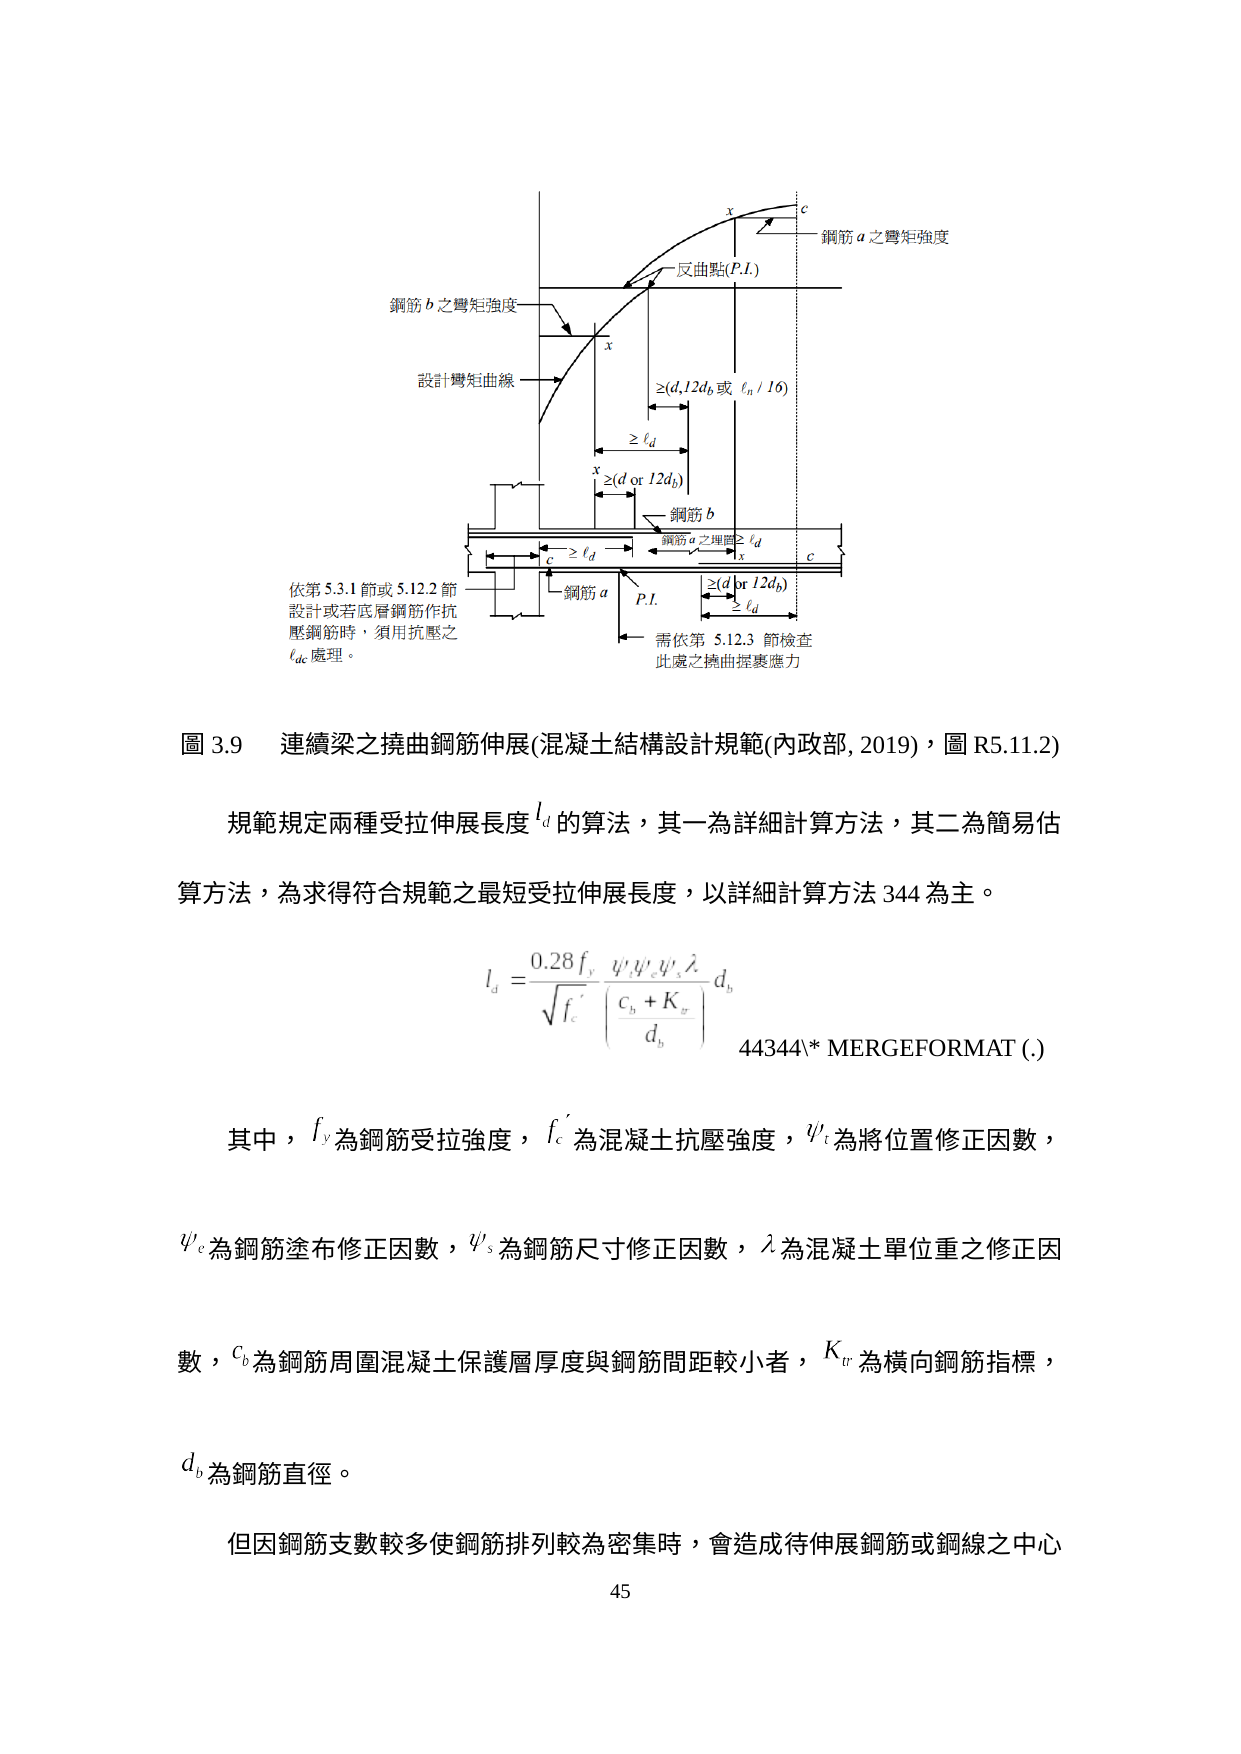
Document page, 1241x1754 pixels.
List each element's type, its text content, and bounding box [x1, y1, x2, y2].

text 規範規定兩種受拉伸展長度的算法，其一為詳細計算方法，其二為簡易估算方法，為求得符合規範之最短受拉伸展長度，以詳細計算方法為主。 [177, 779, 1063, 910]
picture [177, 184, 1063, 674]
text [177, 1523, 1063, 1561]
text 其中，為鋼筋受拉強度，為混凝土抗壓強度，為將位置修正因數，為鋼筋塗布修正因數，為鋼筋尺寸修正因數，為混凝土單位重之修正因數，為鋼筋周圍混凝土保護層厚度與鋼筋間距較小者，為橫向鋼筋指標，為鋼筋直徑。 [177, 1093, 1063, 1505]
